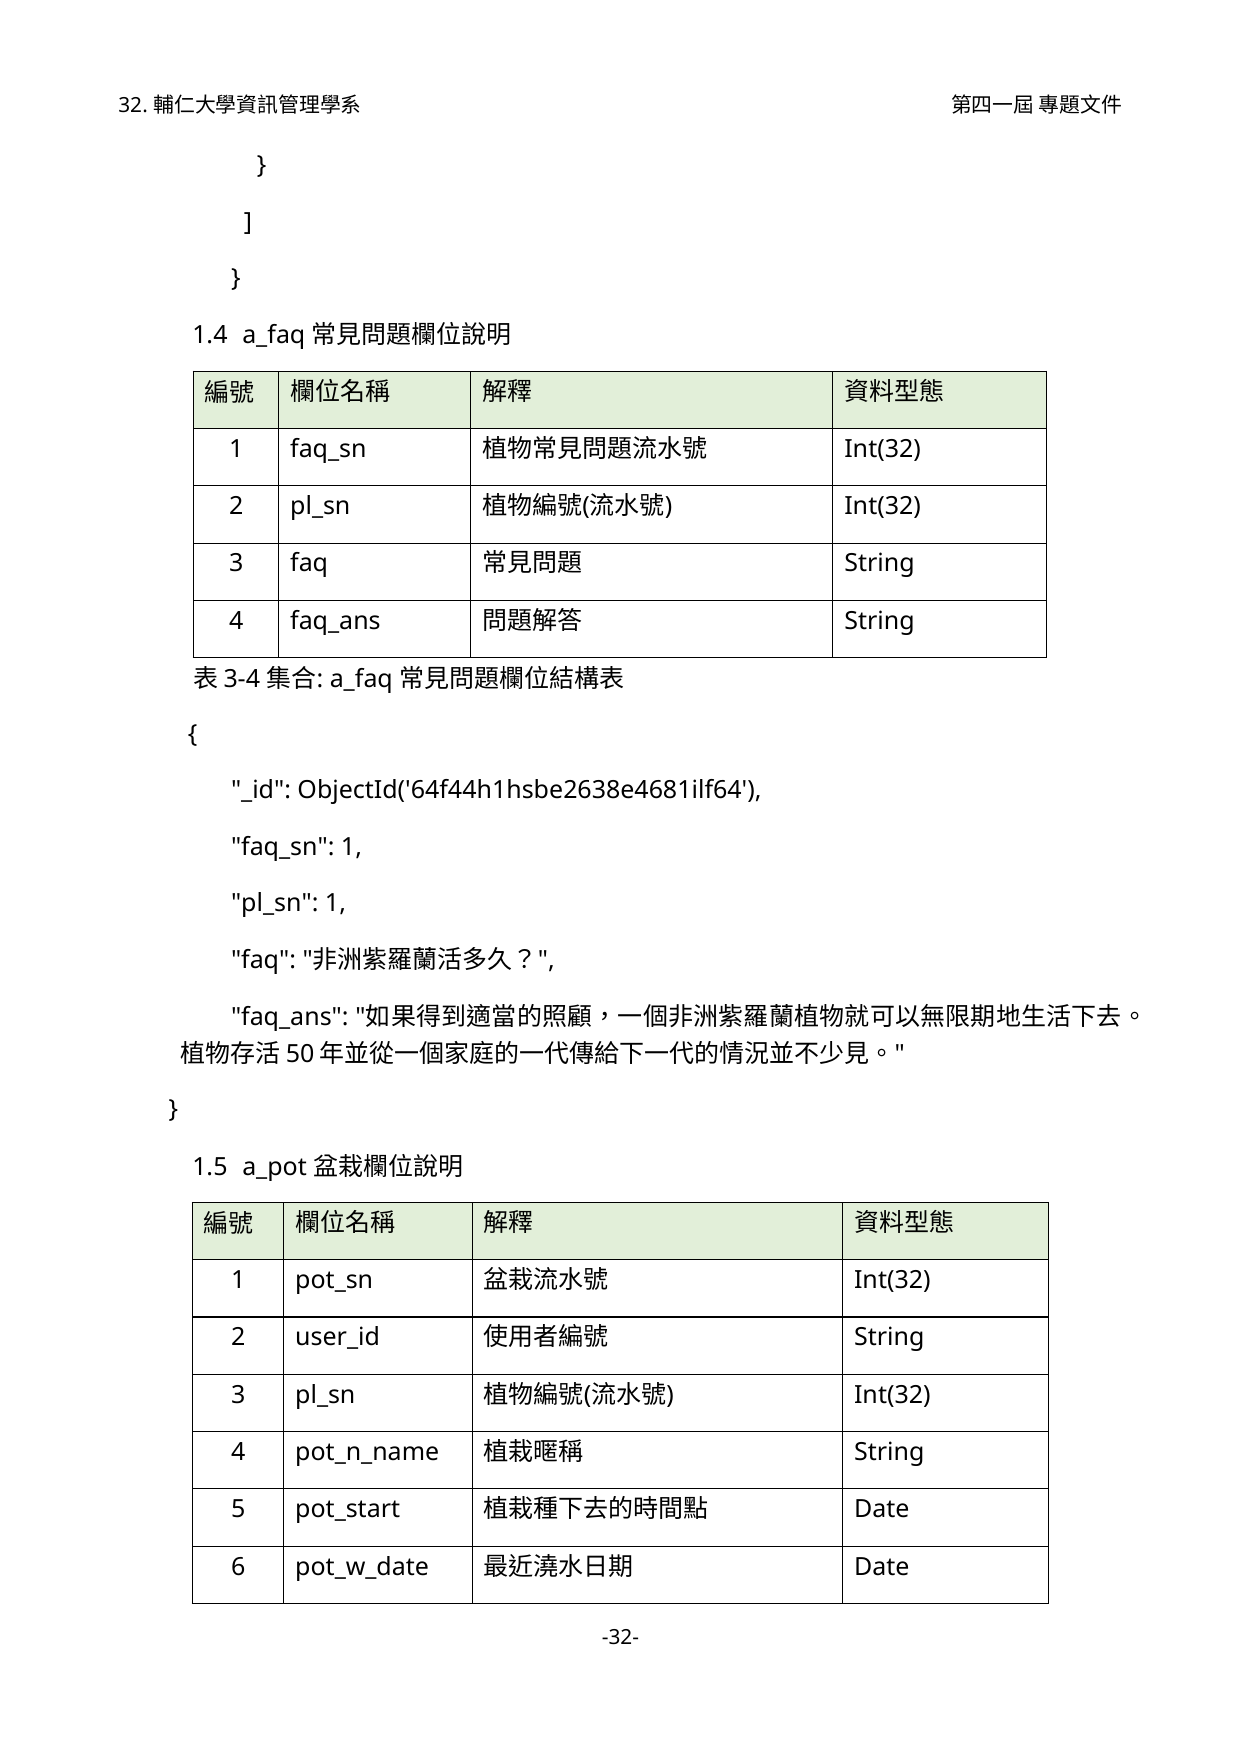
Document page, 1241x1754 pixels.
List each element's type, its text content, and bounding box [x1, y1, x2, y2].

text { [118, 714, 1122, 752]
table_cell pot_w_date [284, 1547, 472, 1603]
table_cell 1 [193, 1260, 283, 1316]
table_cell pl_sn [284, 1375, 472, 1431]
table_cell String [843, 1318, 1048, 1374]
table_header 欄位名稱 [279, 372, 470, 428]
text "pl_sn": 1, [181, 883, 1122, 921]
table_cell Int(32) [833, 486, 1046, 542]
table_cell user_id [284, 1318, 472, 1374]
table_cell 常見問題 [471, 544, 832, 600]
table_cell Int(32) [833, 429, 1046, 485]
table_header 資料型態 [833, 372, 1046, 428]
table_cell pot_sn [284, 1260, 472, 1316]
table_cell 6 [193, 1547, 283, 1603]
table_cell String [833, 601, 1046, 657]
table_cell 1 [194, 429, 278, 485]
table_cell 2 [193, 1318, 283, 1374]
table_header 解釋 [471, 372, 832, 428]
list a_faq 常見問題欄位說明 [192, 314, 1122, 352]
text } [181, 146, 1122, 183]
table_cell String [843, 1432, 1048, 1488]
table_header 編號 [193, 1203, 283, 1259]
table_cell 2 [194, 486, 278, 542]
table_cell 3 [193, 1375, 283, 1431]
table_cell 盆栽流水號 [473, 1260, 842, 1316]
text } [181, 258, 1122, 296]
table_cell 植物編號(流水號) [471, 486, 832, 542]
table_cell 植栽種下去的時間點 [473, 1489, 842, 1546]
table_cell Date [843, 1547, 1048, 1603]
text "faq_ans": "如果得到適當的照顧，一個非洲紫羅蘭植物就可以無限期地生活下去。植物存活50年並從一個家庭的一代傳給下一代的情況並不少見。" [181, 996, 1122, 1071]
text } [118, 1089, 1122, 1127]
table_cell Int(32) [843, 1375, 1048, 1431]
table_header 解釋 [473, 1203, 842, 1259]
table_header 編號 [194, 372, 278, 428]
text "_id": ObjectId('64f44h1hsbe2638e4681ilf64'), [181, 771, 1122, 808]
table_cell String [833, 544, 1046, 600]
table_cell pot_start [284, 1489, 472, 1546]
text "faq": "非洲紫羅蘭活多久？", [181, 939, 1122, 977]
table_header 資料型態 [843, 1203, 1048, 1259]
table_cell 最近澆水日期 [473, 1547, 842, 1603]
table_header 欄位名稱 [284, 1203, 472, 1259]
table_cell 植物編號(流水號) [473, 1375, 842, 1431]
table_cell 植物常見問題流水號 [471, 429, 832, 485]
table_cell 4 [194, 601, 278, 657]
table_cell Int(32) [843, 1260, 1048, 1316]
table_cell 問題解答 [471, 601, 832, 657]
table_cell 使用者編號 [473, 1318, 842, 1374]
table_cell Date [843, 1489, 1048, 1546]
table_cell pot_n_name [284, 1432, 472, 1488]
table_cell faq_ans [279, 601, 470, 657]
table_cell 3 [194, 544, 278, 600]
table_cell faq [279, 544, 470, 600]
table_cell 植栽暱稱 [473, 1432, 842, 1488]
list a_pot 盆栽欄位說明 [192, 1146, 1122, 1183]
table_cell 4 [193, 1432, 283, 1488]
table_cell 5 [193, 1489, 283, 1546]
table_cell pl_sn [279, 486, 470, 542]
text ] [181, 202, 1122, 239]
table_cell faq_sn [279, 429, 470, 485]
text "faq_sn": 1, [181, 827, 1122, 864]
text 表3-4 集合: a_faq 常見問題欄位結構表 [168, 658, 1122, 696]
